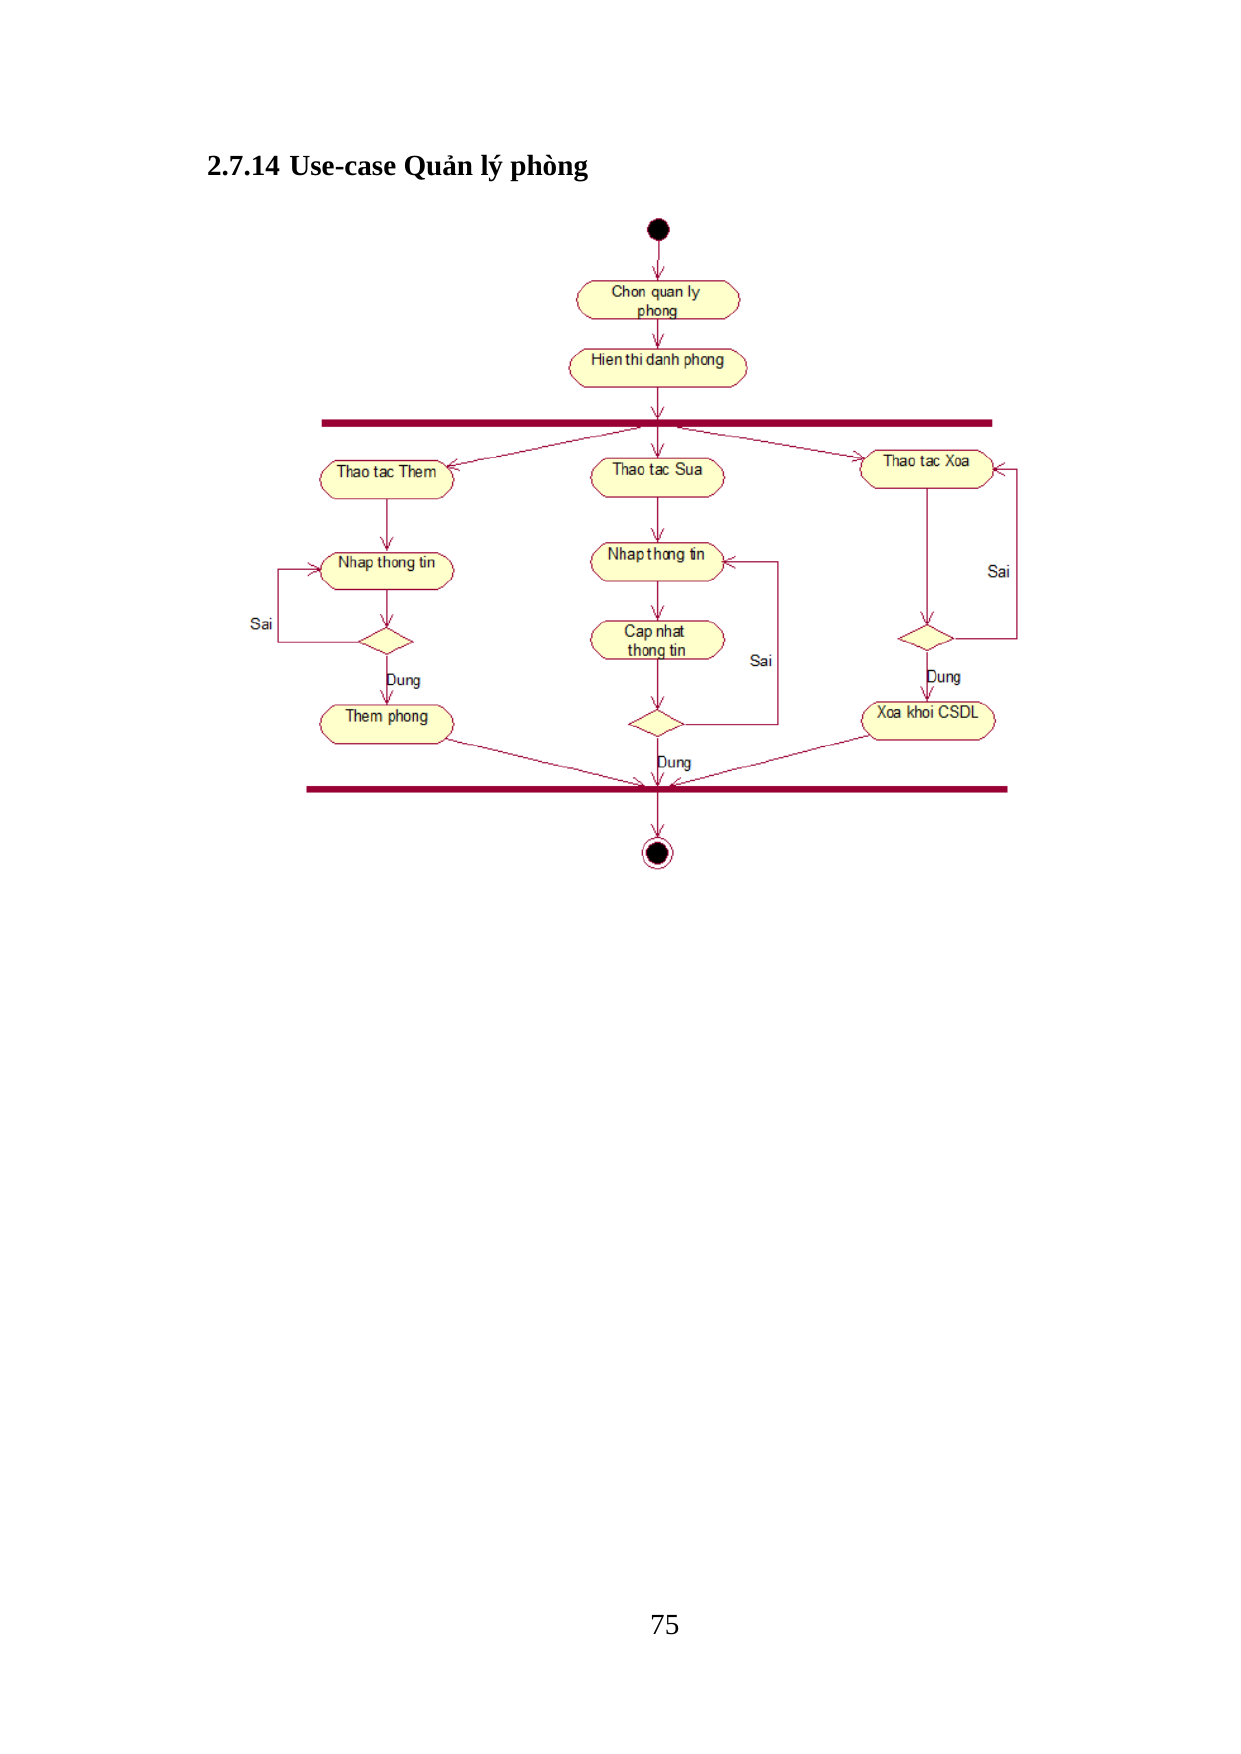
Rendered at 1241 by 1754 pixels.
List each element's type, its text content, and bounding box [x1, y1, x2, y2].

subtitle Use-case Quản lý phòng [207, 148, 1122, 181]
picture [206, 210, 1123, 890]
